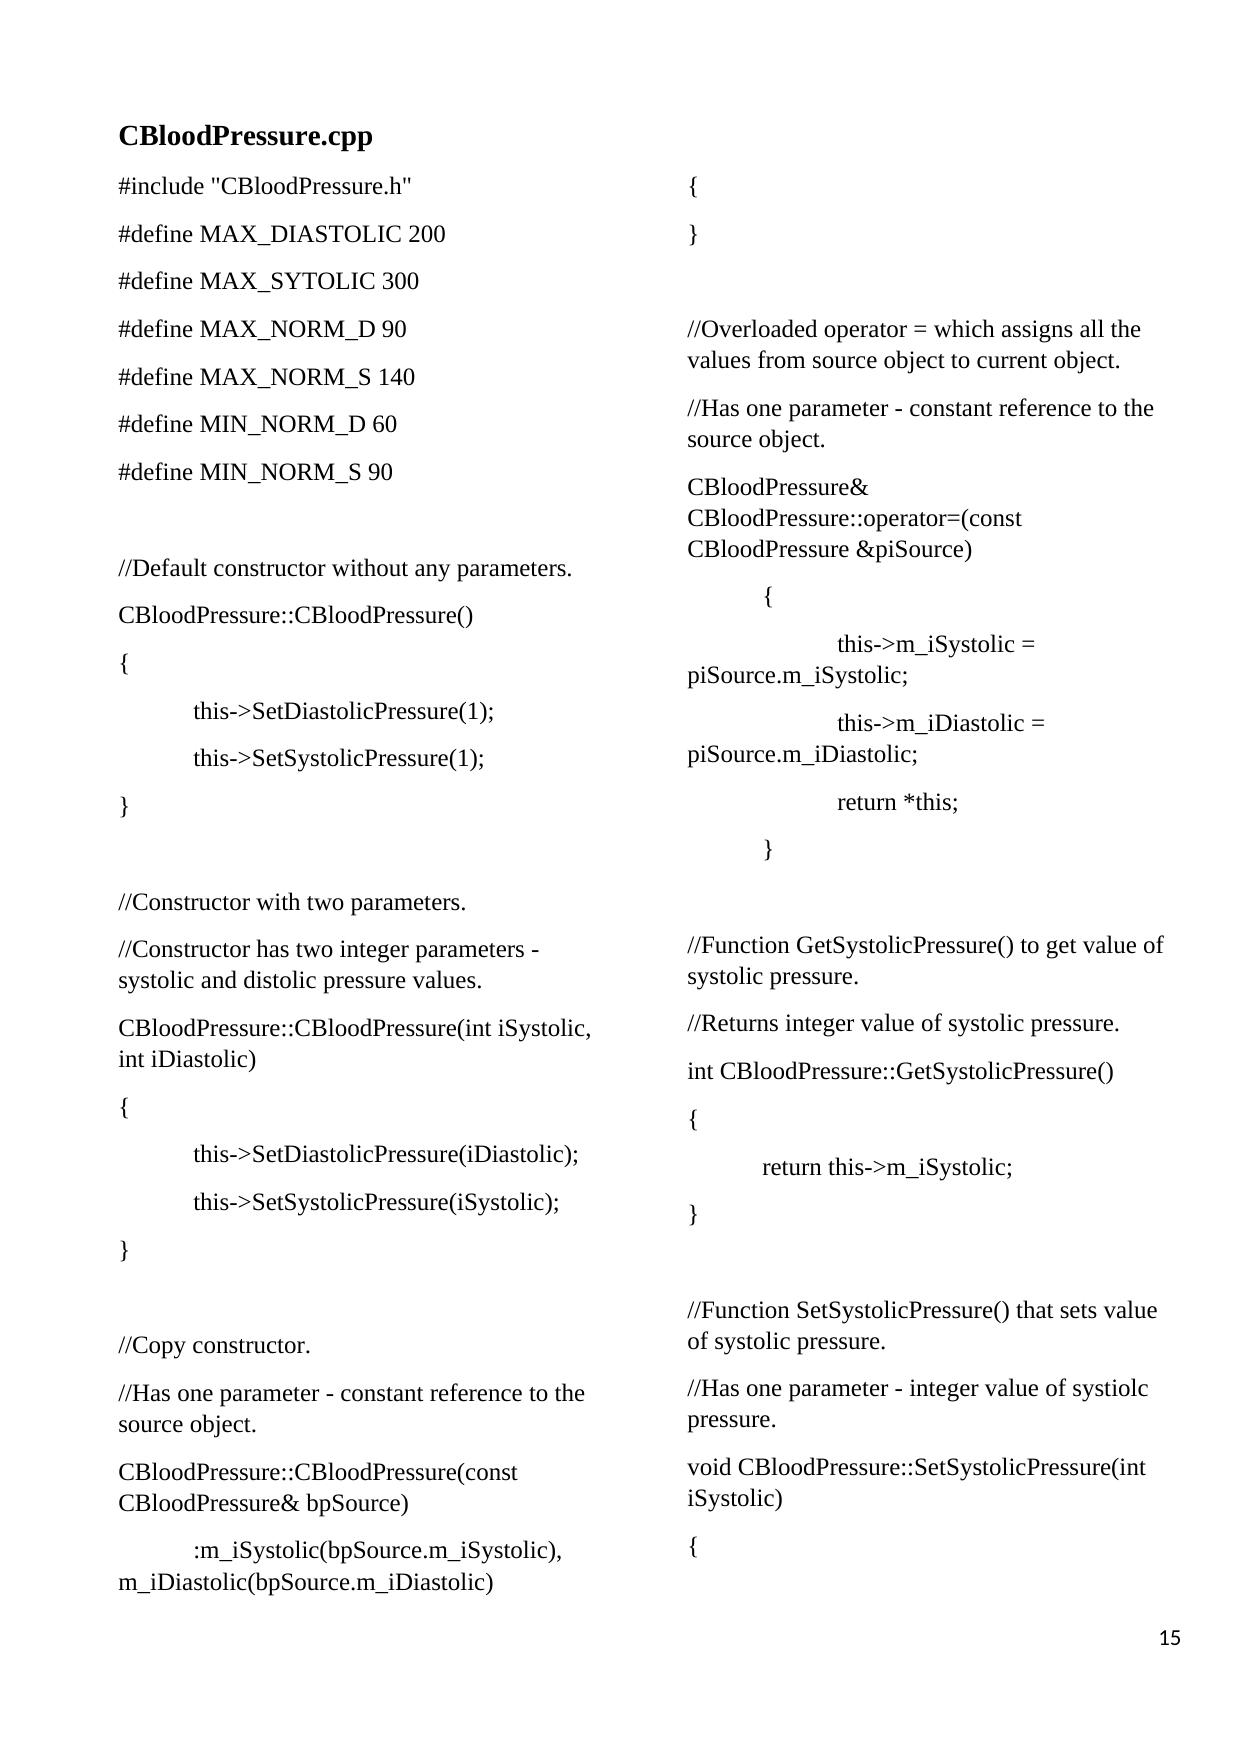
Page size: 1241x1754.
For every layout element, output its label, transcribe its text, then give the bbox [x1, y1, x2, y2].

text } [687, 834, 1181, 863]
text } [118, 1235, 612, 1264]
text this->SetSystolicPressure(iSystolic); [118, 1187, 612, 1216]
text this->m_iDiastolic = piSource.m_iDiastolic; [687, 708, 1181, 768]
text { [118, 1092, 612, 1121]
text //Has one parameter - integer value of systiolc pressure. [687, 1373, 1181, 1433]
text } [687, 1199, 1181, 1228]
text CBloodPressure& CBloodPressure::operator=(const CBloodPressure &piSource) [687, 472, 1181, 562]
text { [118, 648, 612, 677]
text //Constructor with two parameters. [118, 887, 612, 915]
text //Has one parameter - constant reference to the source object. [118, 1378, 612, 1438]
text return *this; [687, 787, 1181, 815]
text //Function GetSystolicPressure() to get value of systolic pressure. [687, 930, 1181, 989]
text { [687, 581, 1181, 610]
text #define MAX_NORM_S 140 [118, 362, 612, 391]
text #define MAX_SYTOLIC 300 [118, 266, 612, 295]
text #define MAX_NORM_D 90 [118, 314, 612, 343]
text #define MIN_NORM_S 90 [118, 457, 612, 486]
text this->m_iSystolic = piSource.m_iSystolic; [687, 629, 1181, 689]
text { [687, 1531, 1181, 1560]
text //Constructor has two integer parameters - systolic and distolic pressure values. [118, 934, 612, 994]
text //Default constructor without any parameters. [118, 553, 612, 581]
text //Copy constructor. [118, 1330, 612, 1359]
text CBloodPressure::CBloodPressure(int iSystolic, int iDiastolic) [118, 1013, 612, 1073]
text { [687, 171, 1181, 200]
text :m_iSystolic(bpSource.m_iSystolic), m_iDiastolic(bpSource.m_iDiastolic) [118, 1536, 612, 1595]
text this->SetDiastolicPressure(iDiastolic); [118, 1139, 612, 1168]
text void CBloodPressure::SetSystolicPressure(int iSystolic) [687, 1452, 1181, 1512]
text #define MAX_DIASTOLIC 200 [118, 219, 612, 247]
text CBloodPressure.cpp [118, 118, 1181, 152]
text //Function SetSystolicPressure() that sets value of systolic pressure. [687, 1295, 1181, 1354]
text //Overloaded operator = which assigns all the values from source object to current object. [687, 314, 1181, 374]
text } [687, 219, 1181, 247]
text #include "CBloodPressure.h" [118, 171, 612, 200]
text int CBloodPressure::GetSystolicPressure() [687, 1056, 1181, 1085]
text this->SetDiastolicPressure(1); [118, 696, 612, 724]
text //Has one parameter - constant reference to the source object. [687, 393, 1181, 453]
text CBloodPressure::CBloodPressure() [118, 600, 612, 629]
text return this->m_iSystolic; [687, 1152, 1181, 1180]
text //Returns integer value of systolic pressure. [687, 1008, 1181, 1037]
text this->SetSystolicPressure(1); [118, 743, 612, 772]
text #define MIN_NORM_D 60 [118, 409, 612, 438]
text { [687, 1104, 1181, 1133]
text } [118, 791, 612, 820]
text CBloodPressure::CBloodPressure(const CBloodPressure& bpSource) [118, 1457, 612, 1517]
